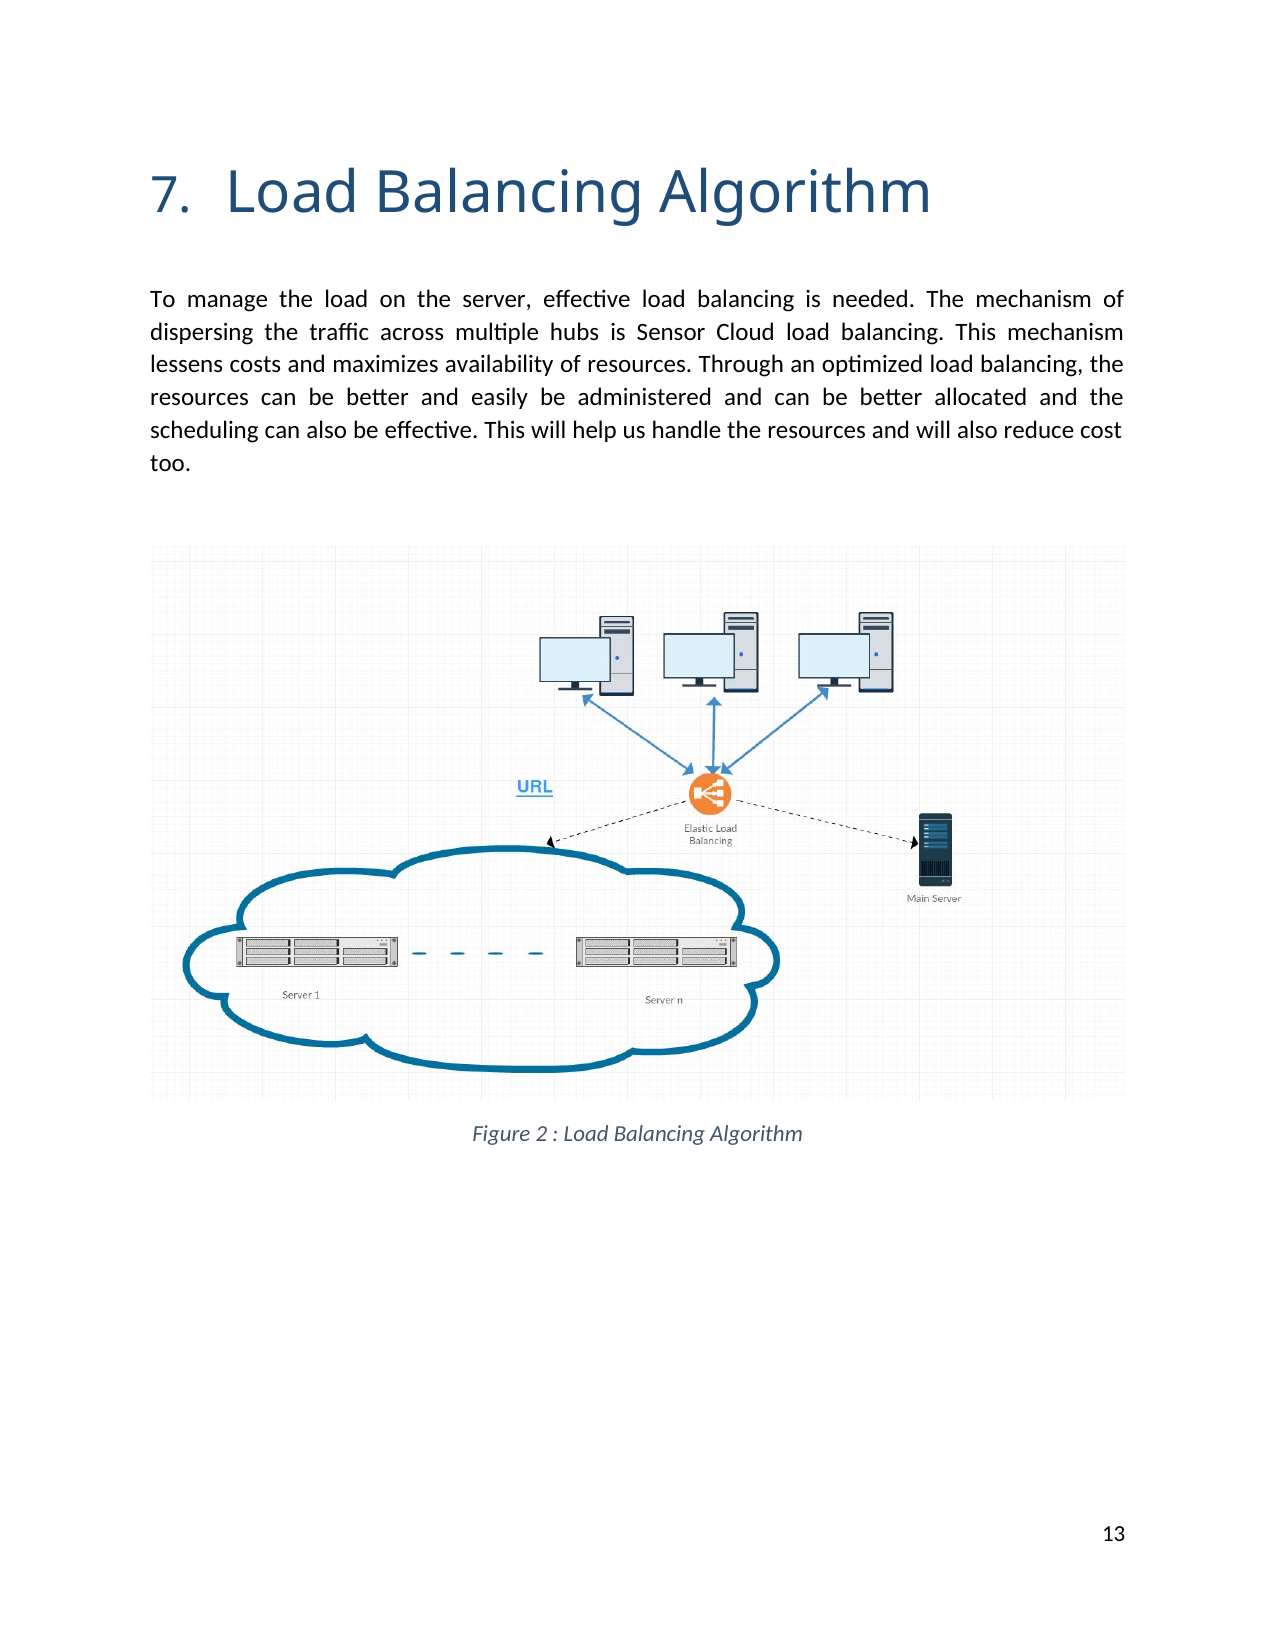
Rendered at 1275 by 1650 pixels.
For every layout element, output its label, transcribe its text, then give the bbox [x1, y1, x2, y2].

subtitle Load Balancing Algorithm [150, 150, 1125, 229]
text Figure 2 : Load Balancing Algorithm [150, 1119, 1125, 1148]
picture [150, 546, 1125, 1101]
text To manage the load on the server, effective load balancing is needed. The mechanism of dispersing the traffic across multiple hubs is Sensor Cloud load balancing. This mechanism lessens costs and maximizes availability of resources. Through an optimized load balancing, the resources can be better and easily be administered and can be better allocated and the scheduling can also be effective. This will help us handle the resources and will also reduce cost too. [150, 283, 1125, 478]
